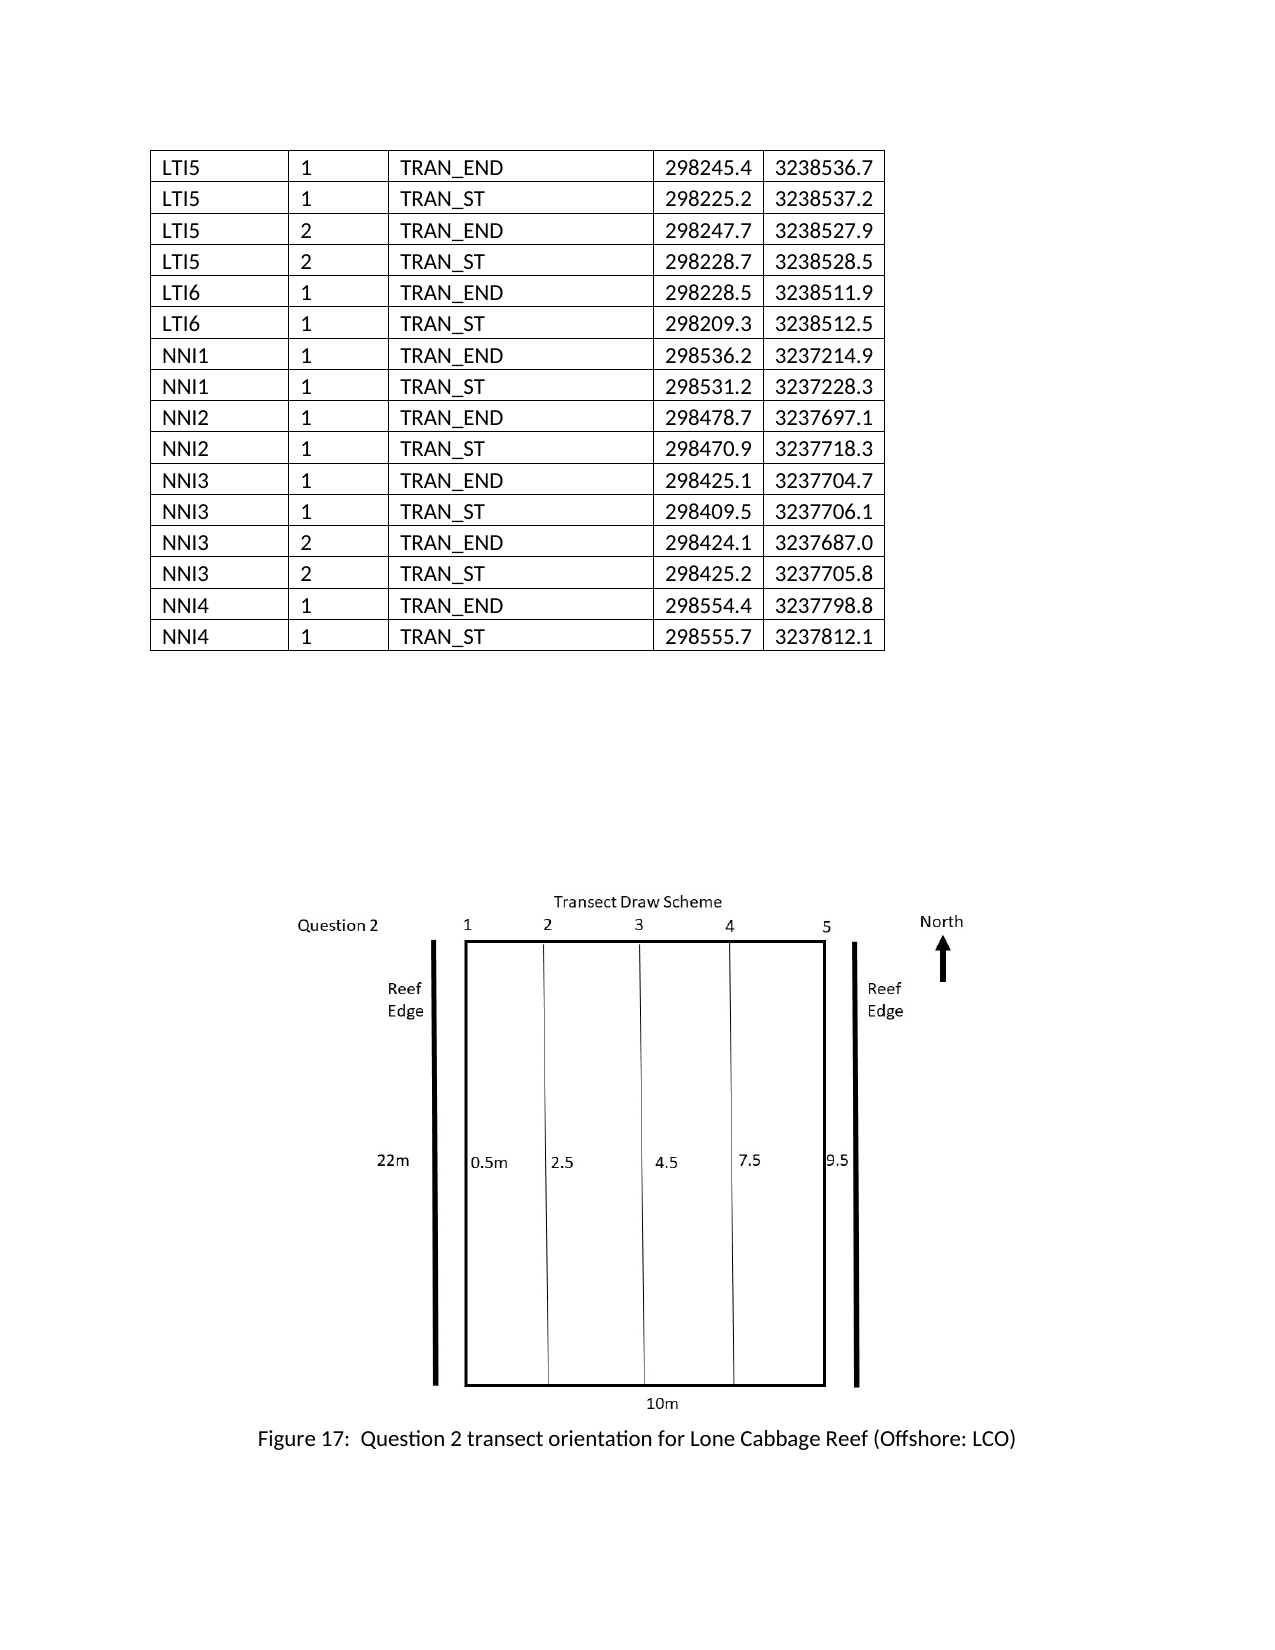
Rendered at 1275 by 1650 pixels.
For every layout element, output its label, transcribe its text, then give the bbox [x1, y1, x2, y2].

table_cell 3237706.1 [764, 495, 884, 525]
table_cell TRAN_ST [389, 557, 653, 587]
table_cell NNI2 [151, 432, 288, 462]
table_cell TRAN_END [389, 151, 653, 181]
table_cell 298228.7 [654, 245, 763, 275]
table_cell 298555.7 [654, 620, 763, 650]
table_cell TRAN_ST [389, 245, 653, 275]
table_cell 298409.5 [654, 495, 763, 525]
table_cell 1 [289, 151, 388, 181]
table_cell 1 [289, 370, 388, 400]
table_cell NNI1 [151, 370, 288, 400]
table_cell 1 [289, 307, 388, 337]
table_cell 1 [289, 401, 388, 431]
table_cell 298209.3 [654, 307, 763, 337]
table_cell LTI6 [151, 307, 288, 337]
table_cell NNI3 [151, 557, 288, 587]
table_cell TRAN_ST [389, 307, 653, 337]
table_cell 298536.2 [654, 339, 763, 369]
table_cell 298554.4 [654, 589, 763, 619]
table_cell 1 [289, 620, 388, 650]
table_cell 2 [289, 214, 388, 244]
table_cell NNI3 [151, 464, 288, 494]
table_cell 1 [289, 495, 388, 525]
table_cell TRAN_ST [389, 370, 653, 400]
table_cell 2 [289, 557, 388, 587]
text Figure 17: Question 2 transect orientation for Lone Cabbage Reef (Offshore: LCO) [150, 1424, 1125, 1452]
table_cell 1 [289, 464, 388, 494]
table_cell TRAN_END [389, 526, 653, 556]
table_cell 298470.9 [654, 432, 763, 462]
table_cell TRAN_END [389, 464, 653, 494]
table_cell 3237697.1 [764, 401, 884, 431]
table_cell TRAN_ST [389, 182, 653, 212]
table_cell 1 [289, 276, 388, 306]
table_cell 1 [289, 589, 388, 619]
table_cell 3237705.8 [764, 557, 884, 587]
table_cell TRAN_END [389, 401, 653, 431]
table_cell 3238537.2 [764, 182, 884, 212]
table_cell NNI3 [151, 495, 288, 525]
table_cell LTI5 [151, 214, 288, 244]
table_cell TRAN_END [389, 339, 653, 369]
table_cell 298424.1 [654, 526, 763, 556]
table_cell LTI5 [151, 182, 288, 212]
table_cell 3237687.0 [764, 526, 884, 556]
table_cell 2 [289, 245, 388, 275]
table_cell 1 [289, 182, 388, 212]
table_cell 298228.5 [654, 276, 763, 306]
table_cell TRAN_ST [389, 495, 653, 525]
table_cell 3238527.9 [764, 214, 884, 244]
table_cell 298225.2 [654, 182, 763, 212]
table_cell NNI1 [151, 339, 288, 369]
table_cell LTI5 [151, 245, 288, 275]
table_cell NNI4 [151, 620, 288, 650]
table_cell 3237214.9 [764, 339, 884, 369]
table_cell TRAN_END [389, 276, 653, 306]
table_cell 298531.2 [654, 370, 763, 400]
picture [150, 875, 1125, 1424]
table_cell 3238536.7 [764, 151, 884, 181]
table_cell 298247.7 [654, 214, 763, 244]
table_cell 3237798.8 [764, 589, 884, 619]
table_cell 1 [289, 339, 388, 369]
table_cell 298425.1 [654, 464, 763, 494]
table_cell 2 [289, 526, 388, 556]
table_cell TRAN_END [389, 214, 653, 244]
table_cell 1 [289, 432, 388, 462]
table_cell 298478.7 [654, 401, 763, 431]
table_cell 3237718.3 [764, 432, 884, 462]
table_cell NNI3 [151, 526, 288, 556]
table_cell 298245.4 [654, 151, 763, 181]
table_cell 3238512.5 [764, 307, 884, 337]
table_cell NNI4 [151, 589, 288, 619]
table_cell 3237812.1 [764, 620, 884, 650]
table_cell 3238528.5 [764, 245, 884, 275]
table_cell 298425.2 [654, 557, 763, 587]
table_cell LTI5 [151, 151, 288, 181]
table_cell 3238511.9 [764, 276, 884, 306]
table_cell 3237228.3 [764, 370, 884, 400]
table_cell TRAN_ST [389, 620, 653, 650]
table_cell TRAN_ST [389, 432, 653, 462]
table_cell TRAN_END [389, 589, 653, 619]
table_cell 3237704.7 [764, 464, 884, 494]
table_cell NNI2 [151, 401, 288, 431]
table_cell LTI6 [151, 276, 288, 306]
